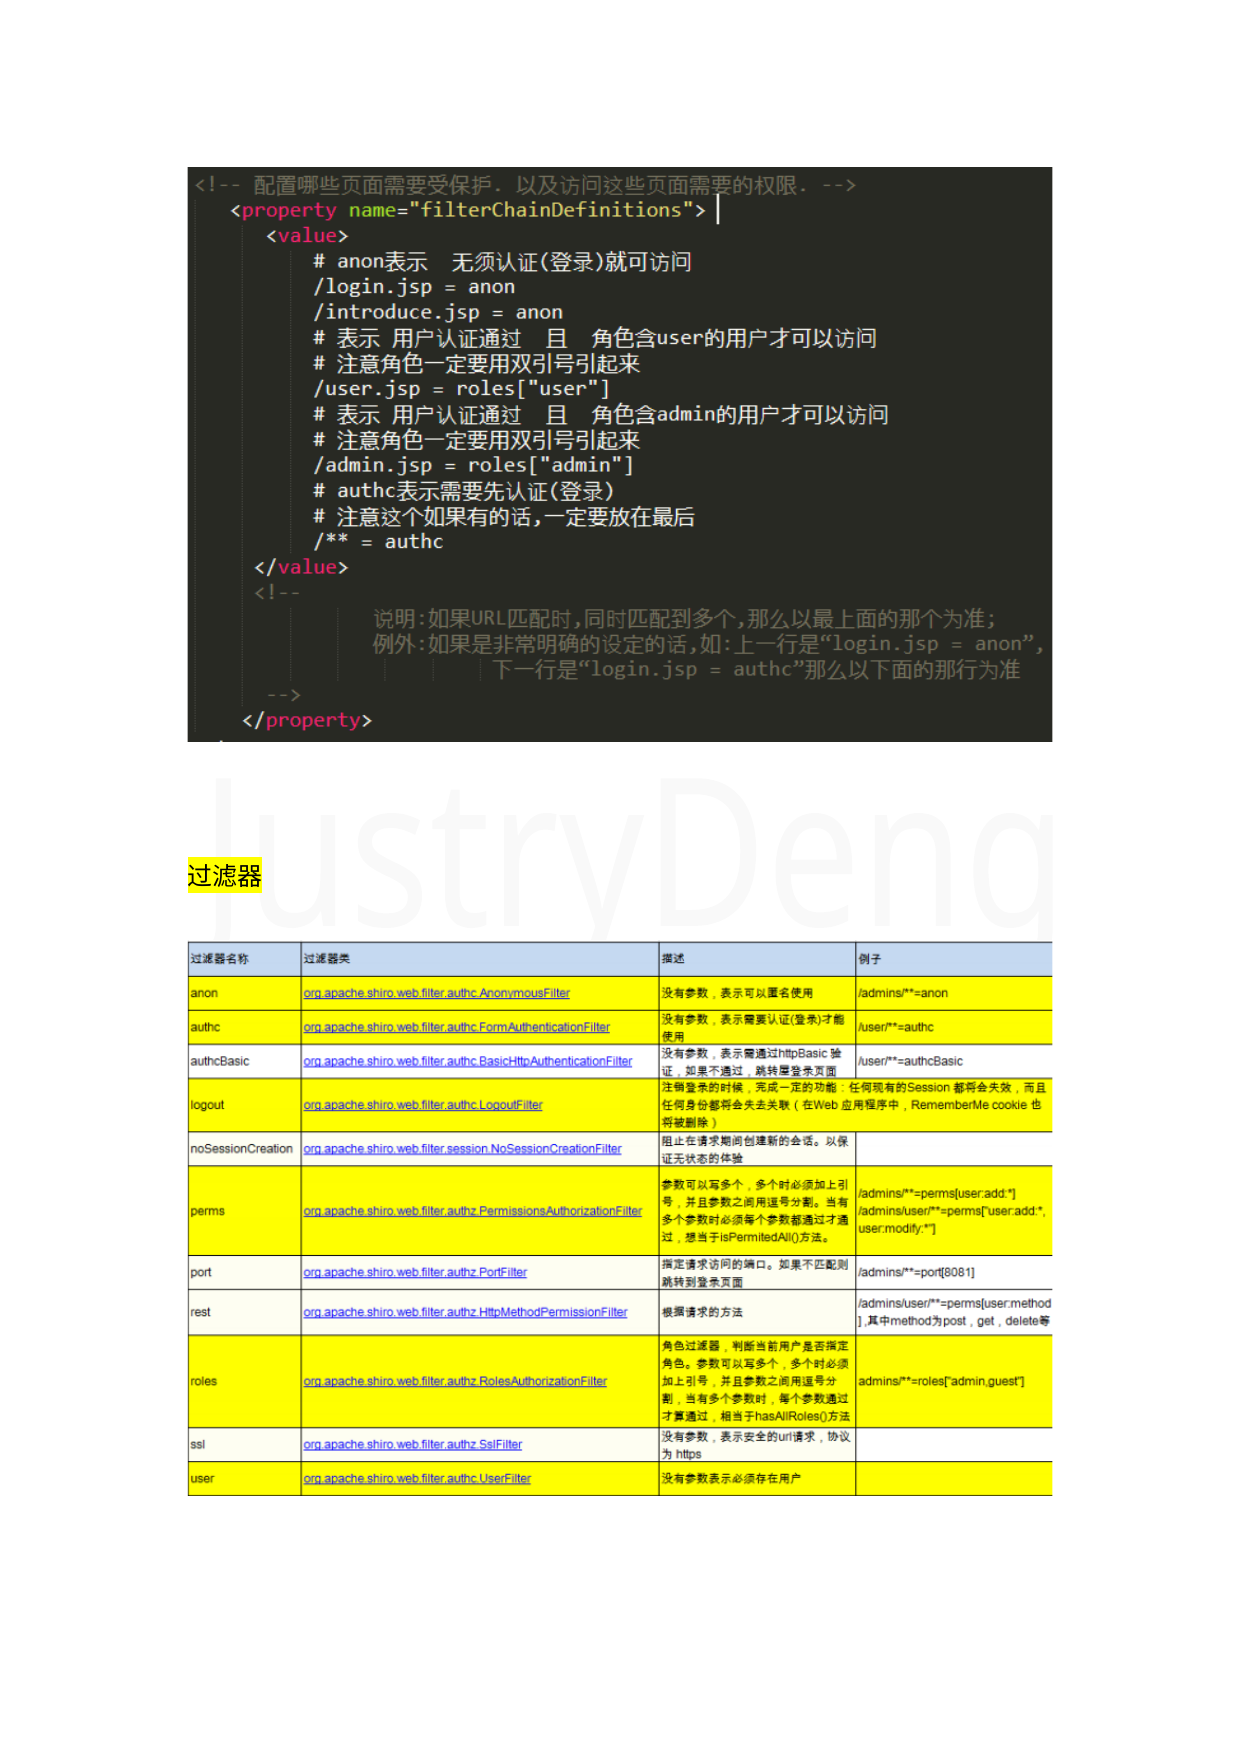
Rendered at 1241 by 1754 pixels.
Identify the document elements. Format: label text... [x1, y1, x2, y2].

picture [187, 167, 1053, 742]
list 过滤器 [187, 842, 1053, 907]
picture [187, 940, 1053, 1496]
